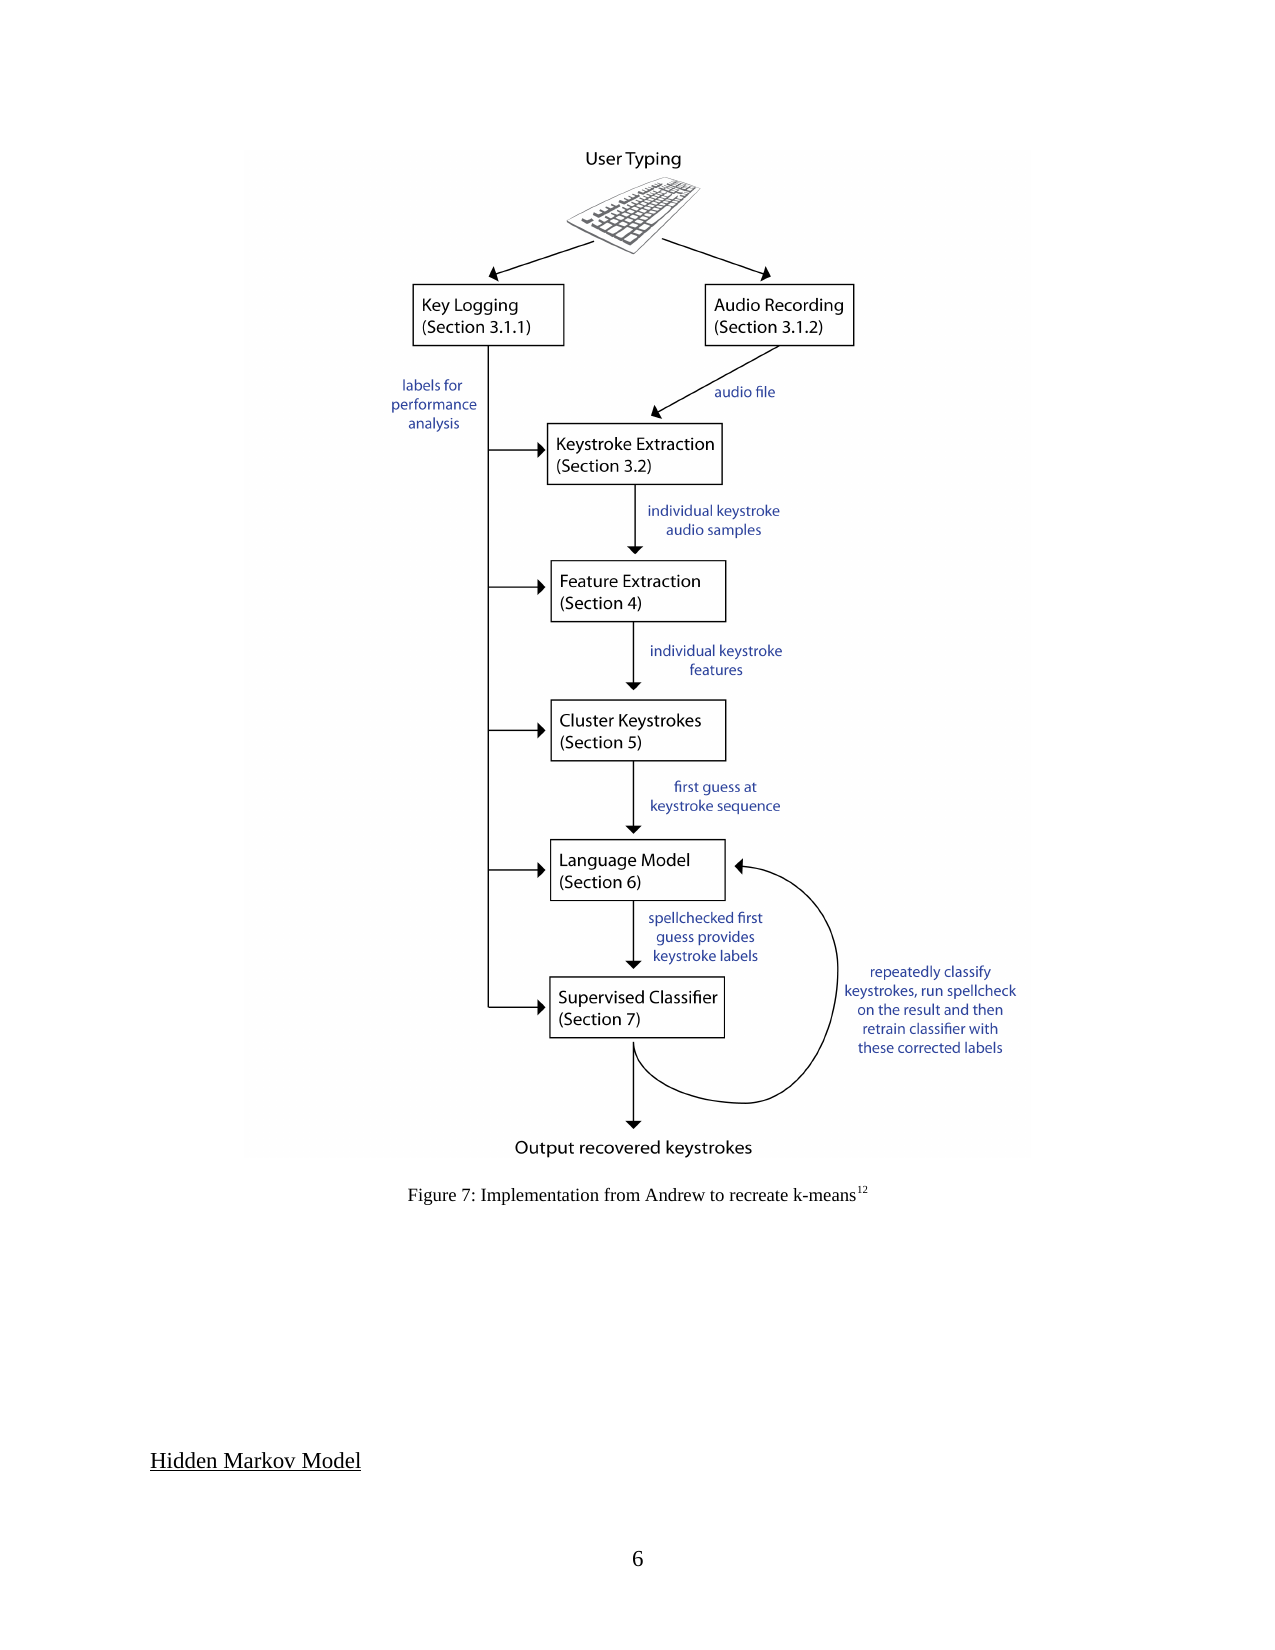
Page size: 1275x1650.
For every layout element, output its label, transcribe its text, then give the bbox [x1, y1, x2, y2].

text Hidden Markov Model [150, 1447, 1125, 1473]
picture [243, 150, 1032, 1158]
